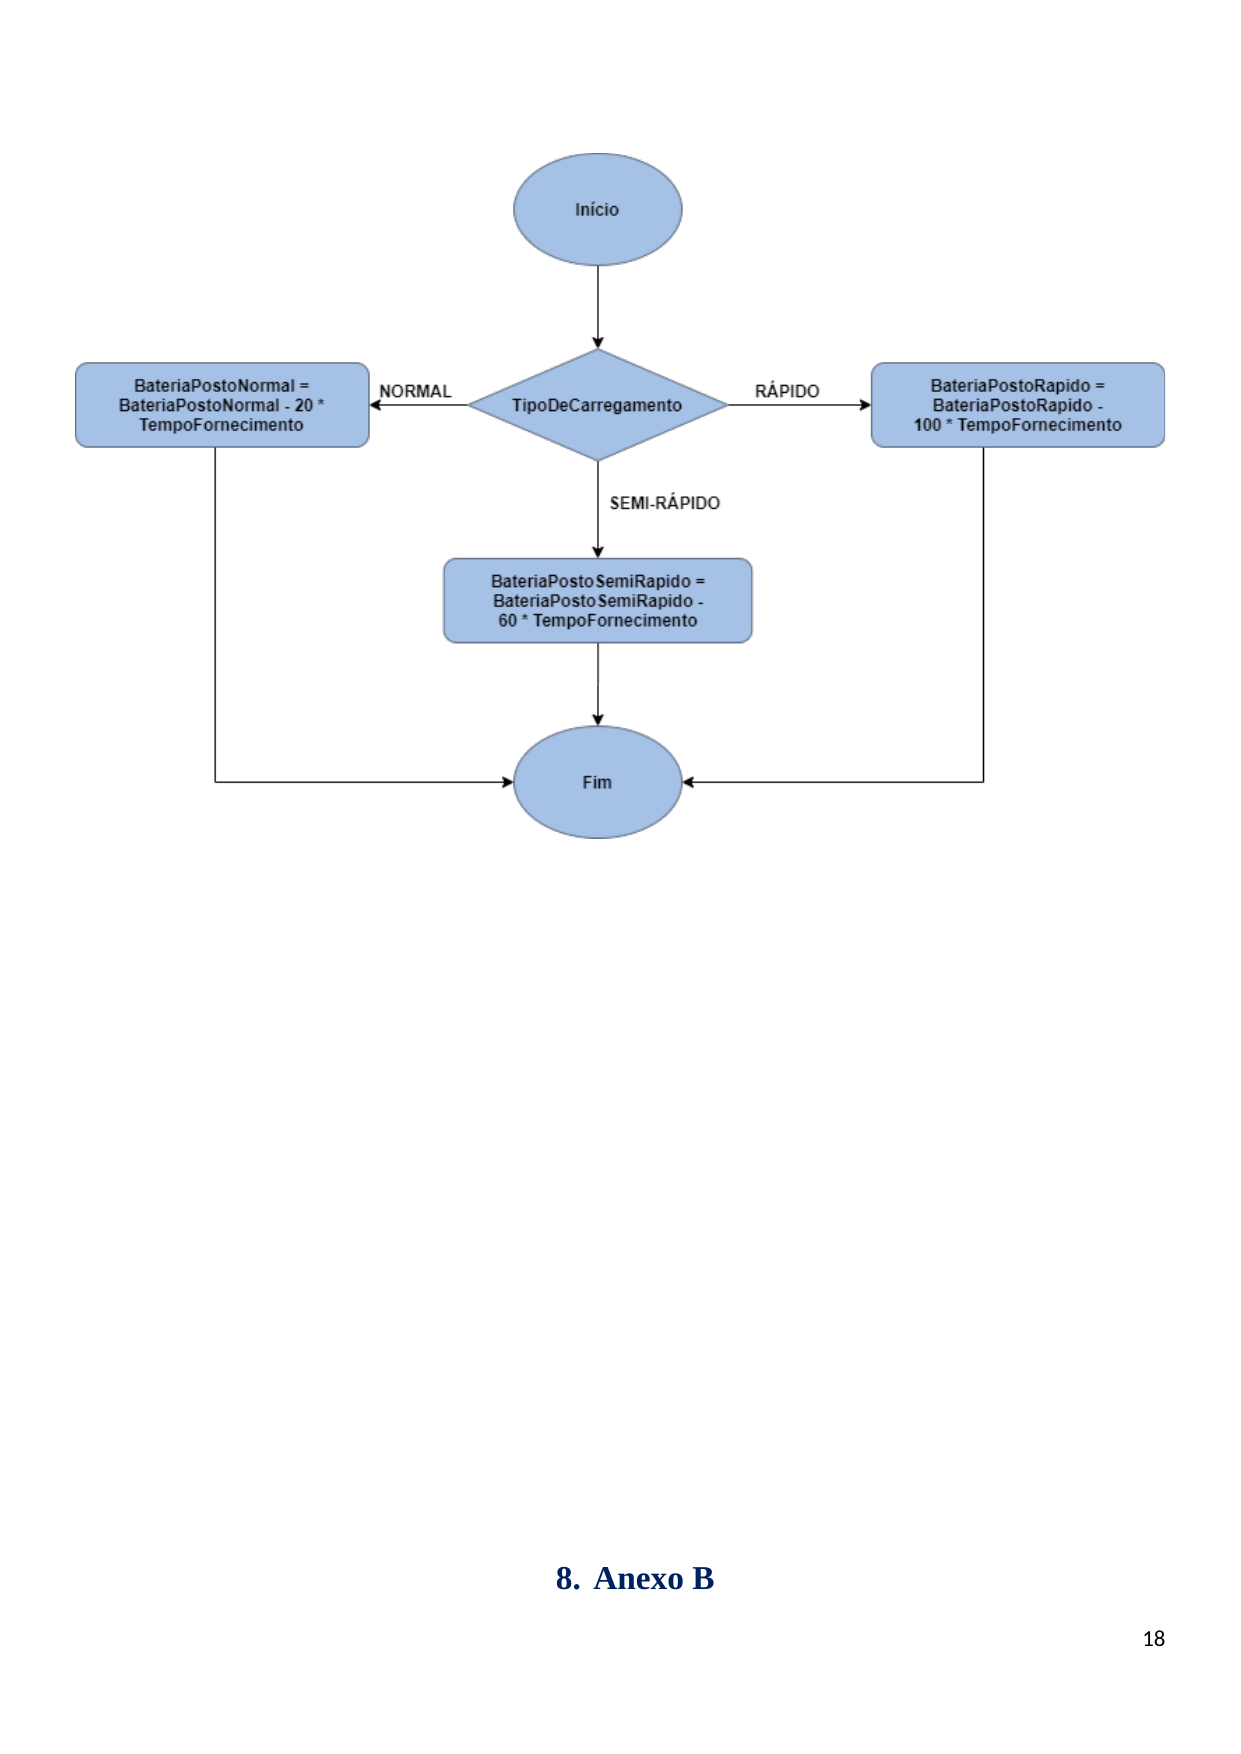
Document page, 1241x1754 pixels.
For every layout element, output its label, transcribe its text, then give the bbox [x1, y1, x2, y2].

list Anexo B [104, 1558, 1165, 1596]
